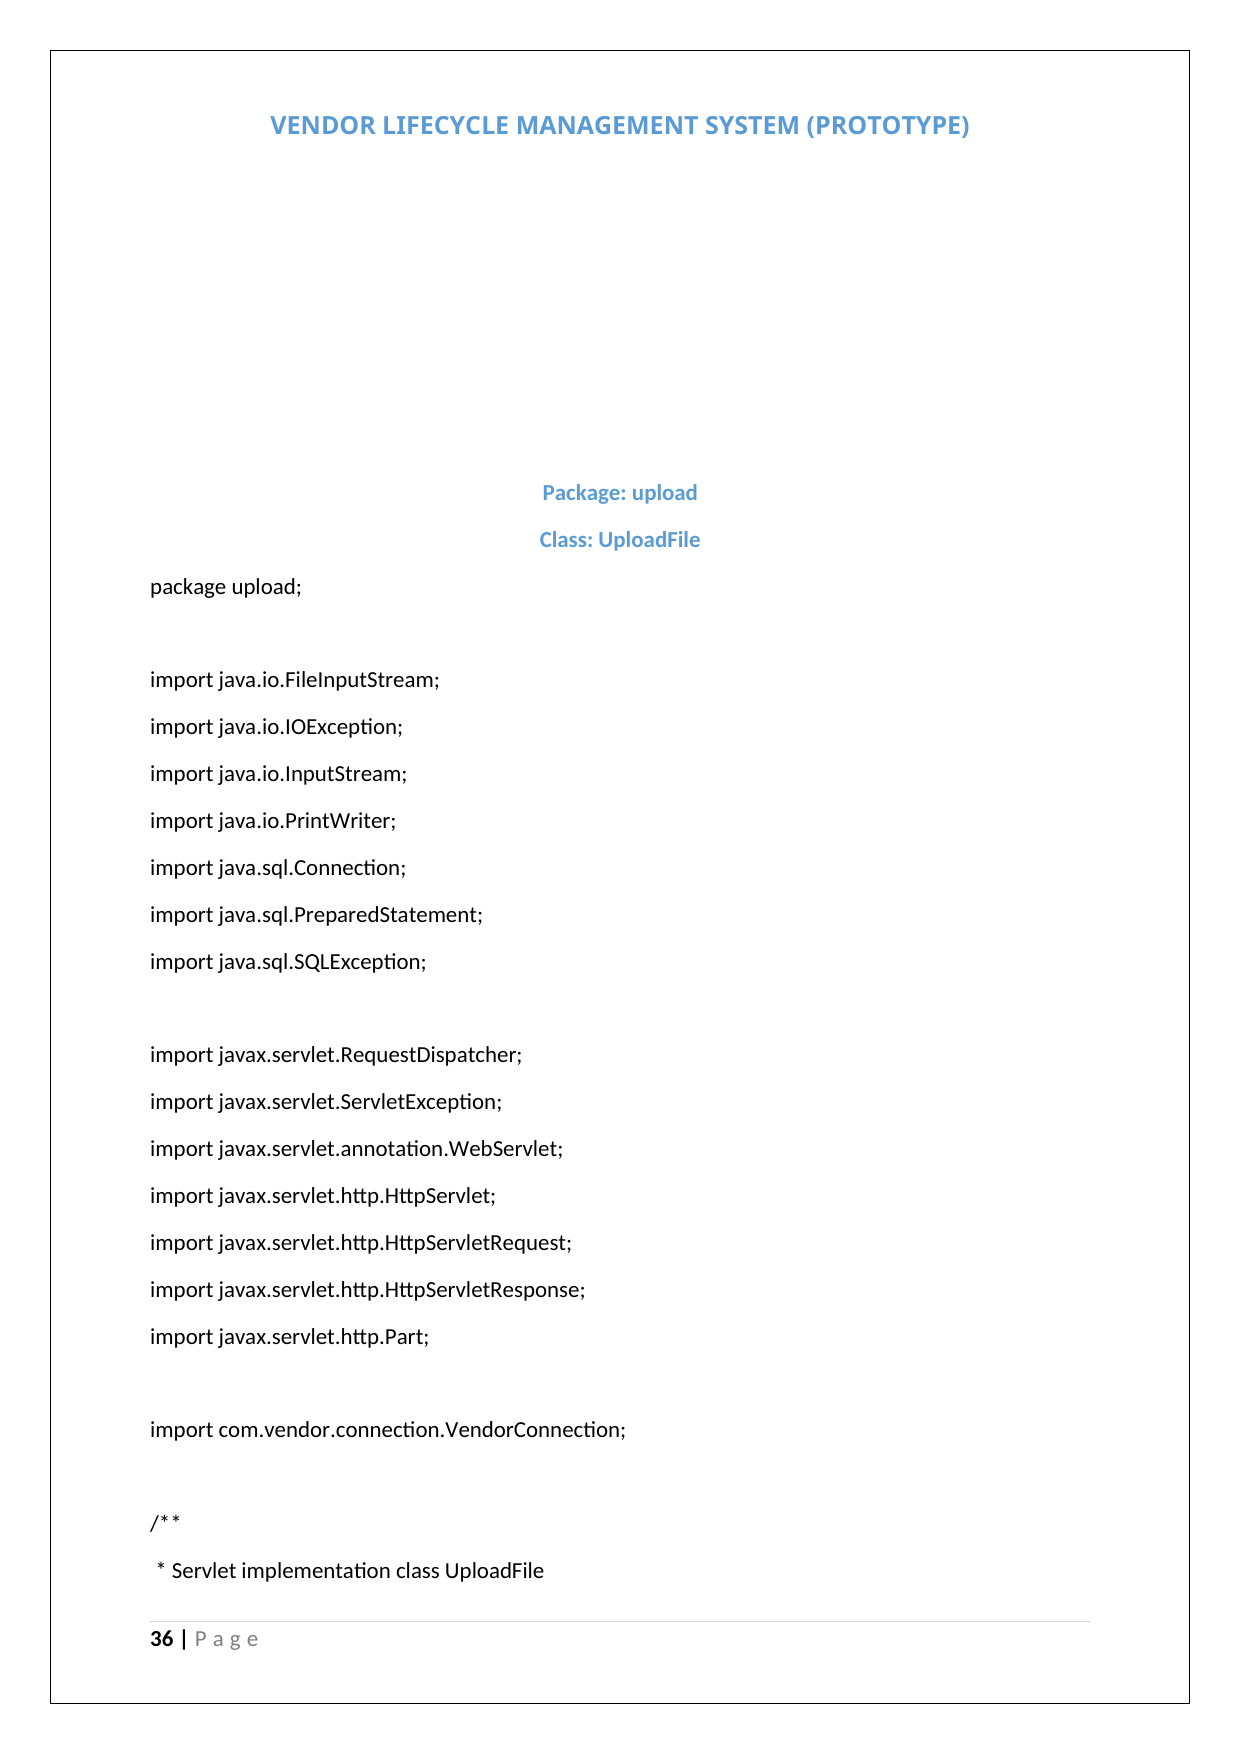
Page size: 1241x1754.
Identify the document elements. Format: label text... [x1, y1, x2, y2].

text import javax.servlet.ServletException; [150, 1087, 1090, 1116]
text import javax.servlet.http.HttpServletRequest; [150, 1228, 1090, 1256]
text Class: UploadFile [150, 525, 1090, 553]
text /** [150, 1509, 1090, 1537]
text Package: upload [150, 478, 1090, 506]
text import java.sql.SQLException; [150, 947, 1090, 975]
text import java.io.InputStream; [150, 759, 1090, 787]
text import java.sql.PreparedStatement; [150, 900, 1090, 928]
text import javax.servlet.http.HttpServletResponse; [150, 1275, 1090, 1303]
text * Servlet implementation class UploadFile [150, 1556, 1090, 1584]
text import javax.servlet.RequestDispatcher; [150, 1041, 1090, 1069]
text import com.vendor.connection.VendorConnection; [150, 1416, 1090, 1444]
text import java.io.PrintWriter; [150, 806, 1090, 834]
text package upload; [150, 572, 1090, 600]
text import java.io.FileInputStream; [150, 666, 1090, 694]
text import javax.servlet.annotation.WebServlet; [150, 1134, 1090, 1162]
text import javax.servlet.http.Part; [150, 1322, 1090, 1350]
text import javax.servlet.http.HttpServlet; [150, 1181, 1090, 1209]
text import java.sql.Connection; [150, 853, 1090, 881]
text import java.io.IOException; [150, 712, 1090, 741]
